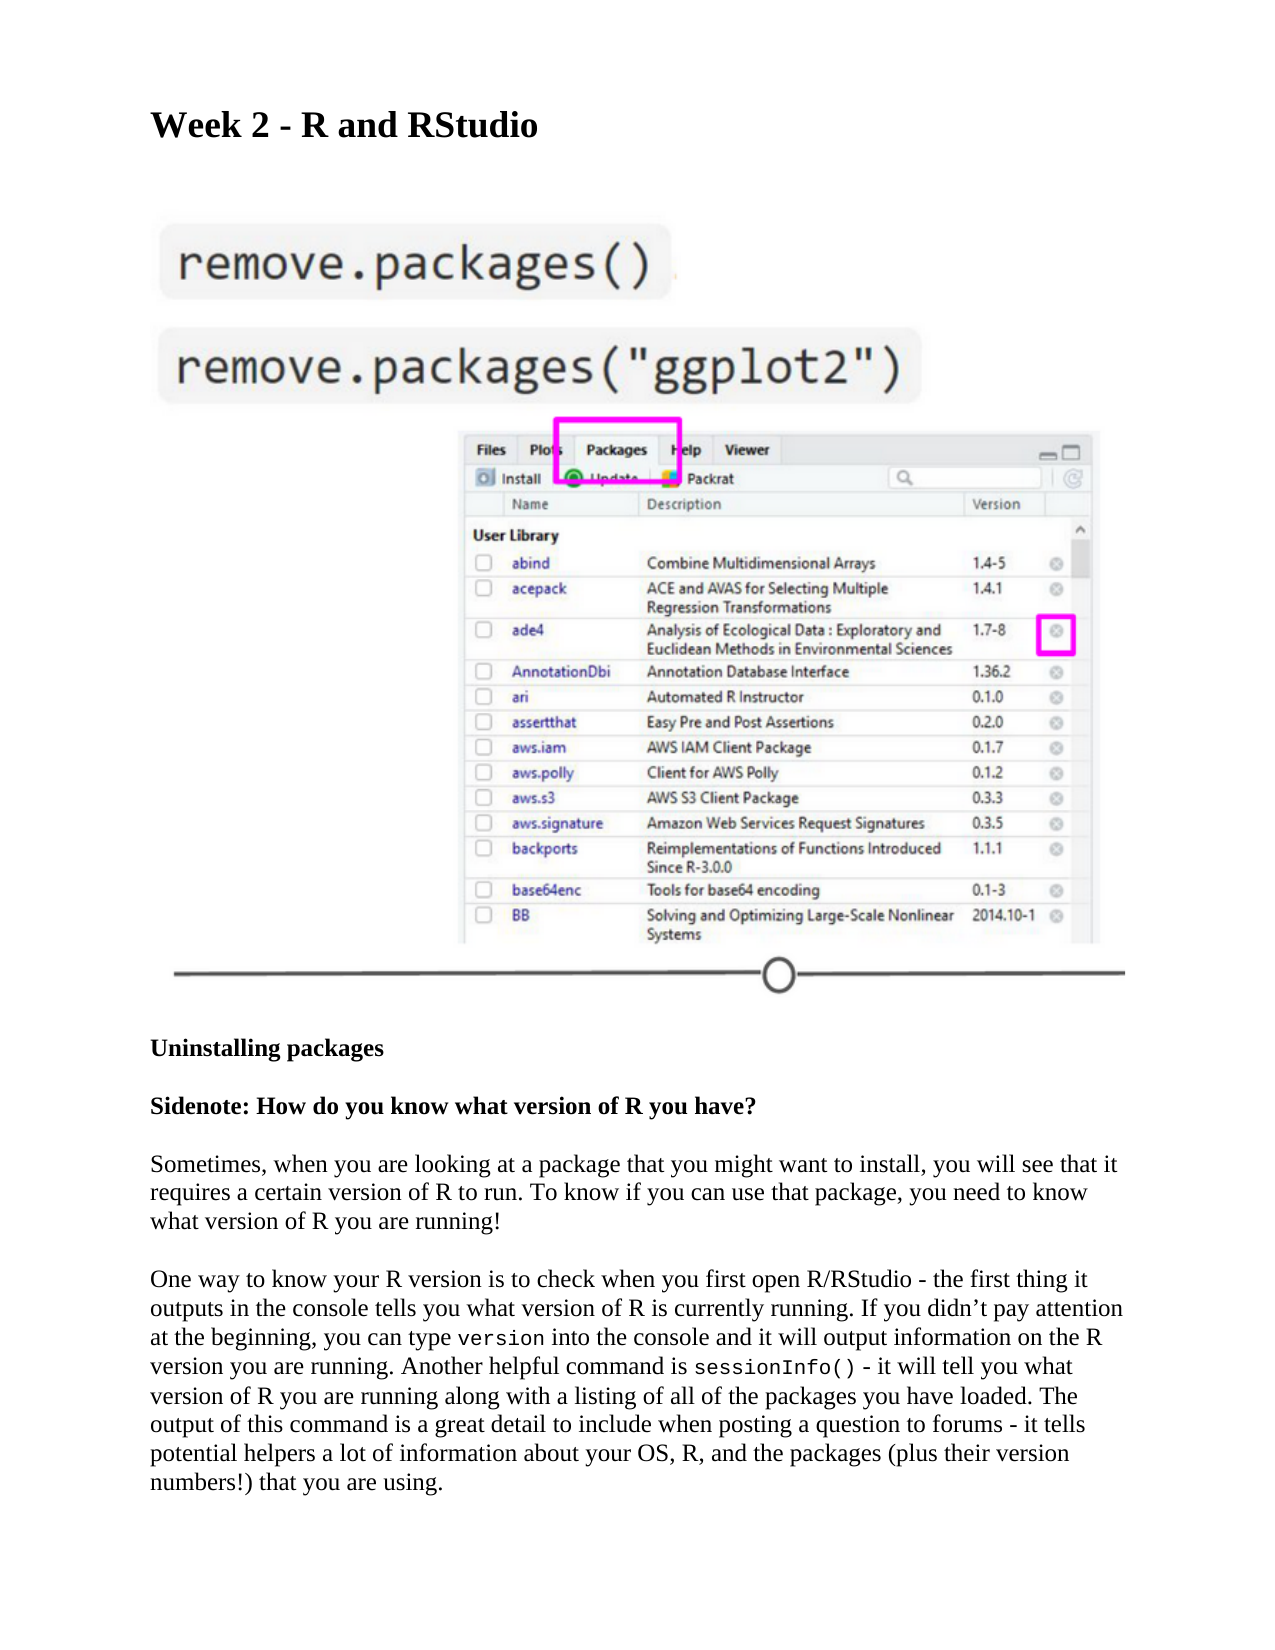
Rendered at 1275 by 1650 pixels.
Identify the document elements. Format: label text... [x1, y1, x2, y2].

text One way to know your R version is to check when you first open R/RStudio - the first thing it outputs in the console tells you what version of R is currently running. If you didn’t pay attention at the beginning, you can type version into the console and it will output information on the R version you are running. Another helpful command is sessionInfo() - it will tell you what version of R you are running along with a listing of all of the packages you have loaded. The output of this command is a great detail to include when posting a question to forums - it tells potential helpers a lot of information about your OS, R, and the packages (plus their version numbers!) that you are using. [150, 1264, 1125, 1496]
text Sidenote: How do you know what version of R you have? [150, 1091, 1125, 1119]
text Uninstalling packages [150, 1033, 1125, 1062]
picture [150, 203, 1125, 1000]
text Sometimes, when you are looking at a package that you might want to install, you will see that it requires a certain version of R to run. To know if you can use that package, you need to know what version of R you are running! [150, 1149, 1125, 1235]
